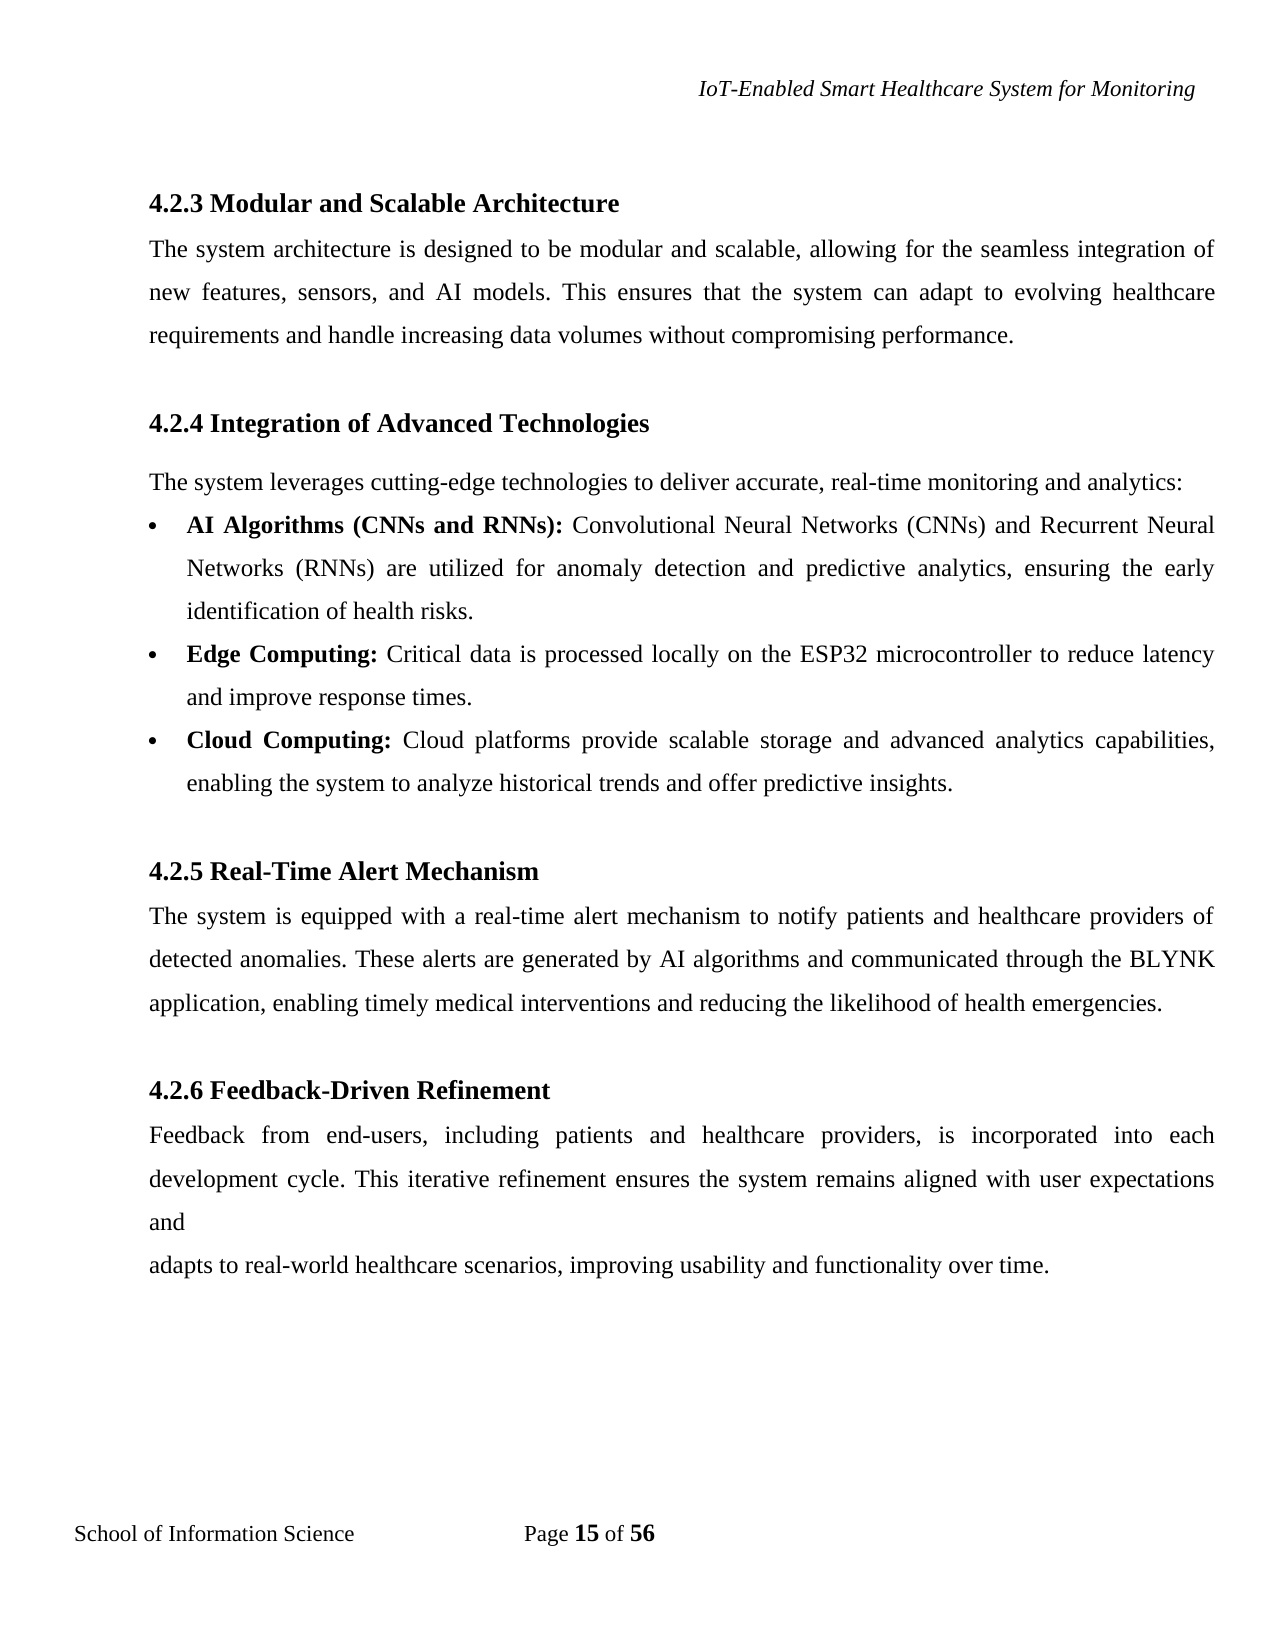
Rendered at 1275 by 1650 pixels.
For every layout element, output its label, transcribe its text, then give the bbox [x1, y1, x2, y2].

list AI Algorithms (CNNs and RNNs): Convolutional Neural Networks (CNNs) and Recurrent Neural Networks (RNNs) are utilized for anomaly detection and predictive analytics, ensuring the early identification of health risks. [149, 510, 1216, 625]
text 4.2.3 Modular and Scalable Architecture [149, 188, 1216, 219]
list Edge Computing: Critical data is processed locally on the ESP32 microcontroller to reduce latency and improve response times. [149, 639, 1216, 711]
text The system is equipped with a real-time alert mechanism to notify patients and healthcare providers of detected anomalies. These alerts are generated by AI algorithms and communicated through the BLYNK application, enabling timely medical interventions and reducing the likelihood of health emergencies. [149, 901, 1216, 1016]
text adapts to real-world healthcare scenarios, improving usability and functionality over time. [149, 1250, 1216, 1279]
text 4.2.5 Real-Time Alert Mechanism [149, 855, 1216, 886]
text The system leverages cutting-edge technologies to deliver accurate, real-time monitoring and analytics: [74, 467, 1216, 495]
list Cloud Computing: Cloud platforms provide scalable storage and advanced analytics capabilities, enabling the system to analyze historical trends and offer predictive insights. [149, 725, 1216, 797]
text 4.2.6 Feedback-Driven Refinement [149, 1074, 1216, 1105]
text The system architecture is designed to be modular and scalable, allowing for the seamless integration of new features, sensors, and AI models. This ensures that the system can adapt to evolving healthcare requirements and handle increasing data volumes without compromising performance. [149, 234, 1216, 349]
text 4.2.4 Integration of Advanced Technologies [74, 407, 1216, 438]
text Feedback from end-users, including patients and healthcare providers, is incorporated into each development cycle. This iterative refinement ensures the system remains aligned with user expectations and [149, 1121, 1216, 1236]
